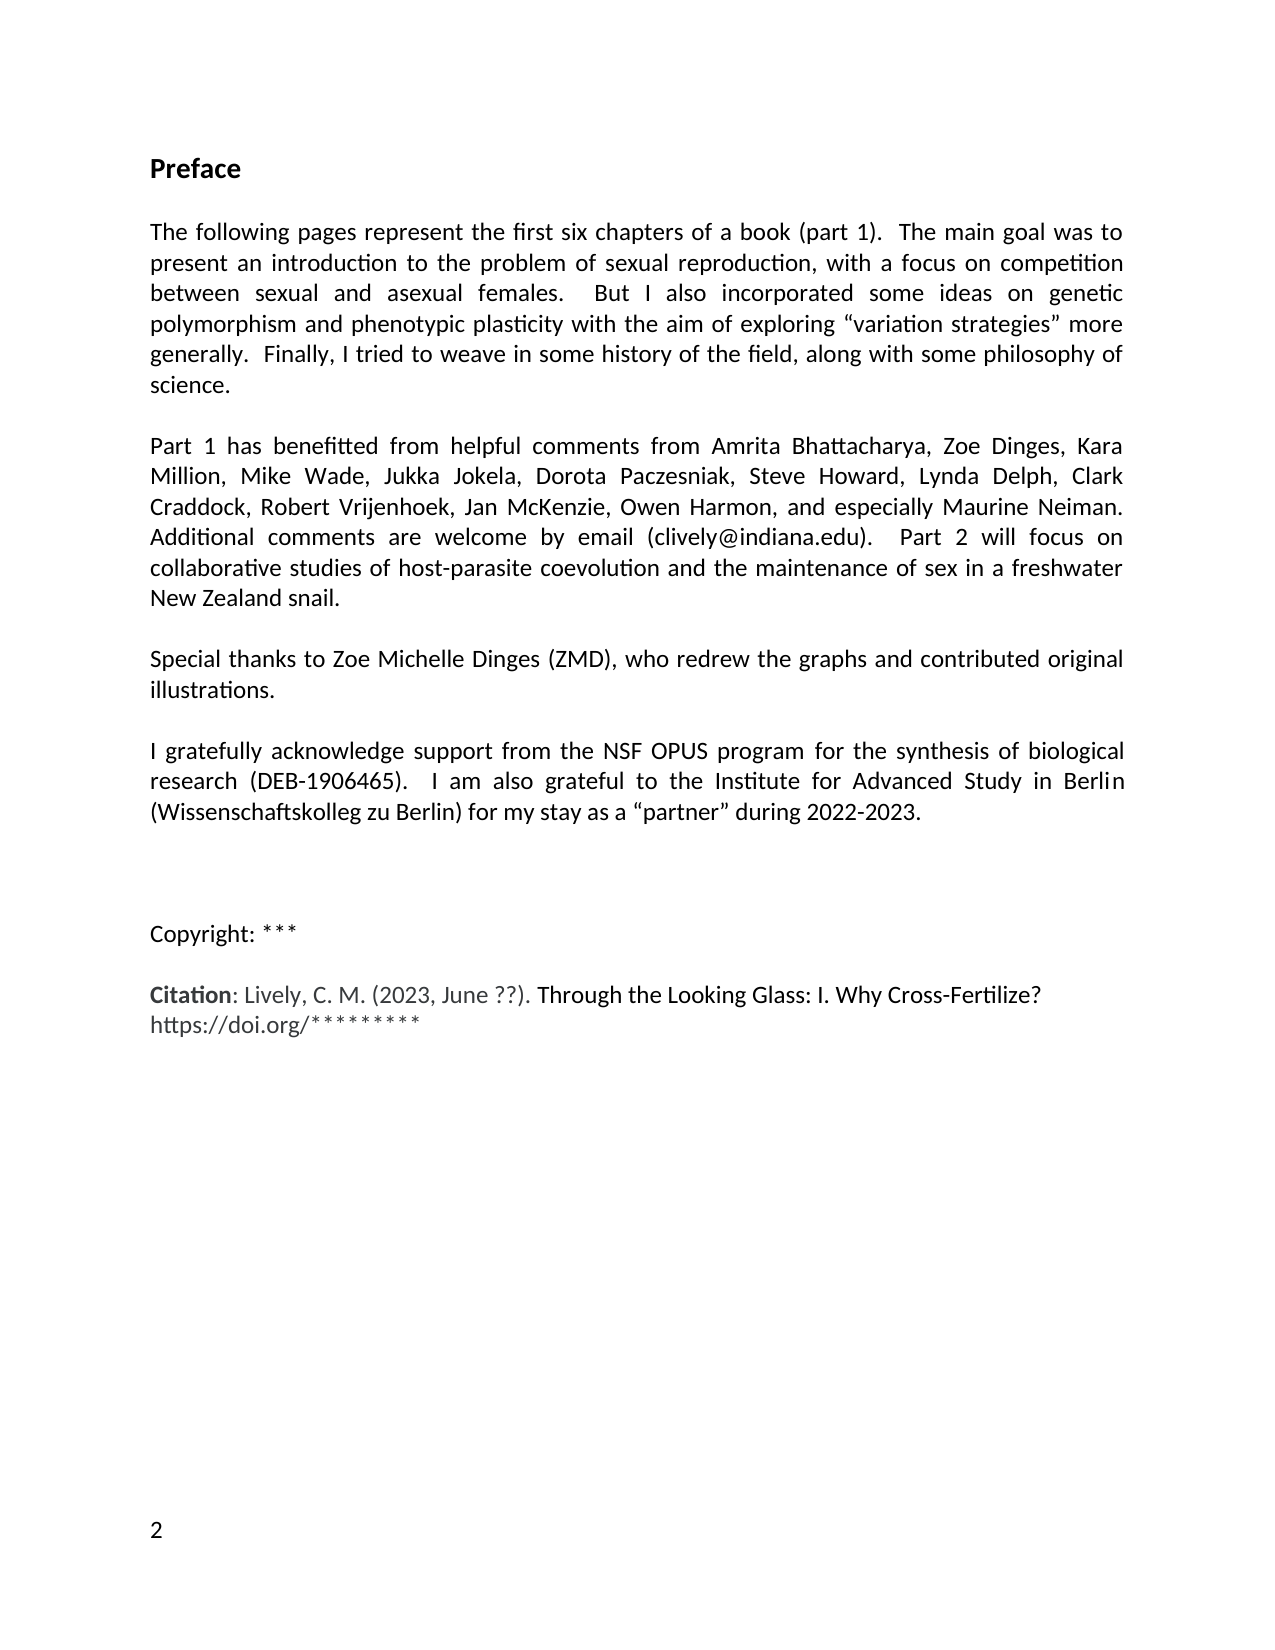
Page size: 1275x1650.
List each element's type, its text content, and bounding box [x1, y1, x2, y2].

text Part 1 has benefitted from helpful comments from Amrita Bhattacharya, Zoe Dinges, Kara Million, Mike Wade, Jukka Jokela, Dorota Paczesniak, Steve Howard, Lynda Delph, Clark Craddock, Robert Vrijenhoek, Jan McKenzie, Owen Harmon, and especially Maurine Neiman. Additional comments are welcome by email (clively@indiana.edu). Part 2 will focus on collaborative studies of host-parasite coevolution and the maintenance of sex in a freshwater New Zealand snail. [150, 430, 1125, 613]
text Copyright: *** [150, 918, 1125, 949]
text Special thanks to Zoe Michelle Dinges (ZMD), who redrew the graphs and contributed original illustrations. [150, 643, 1125, 704]
text Preface [150, 150, 1125, 186]
text The following pages represent the first six chapters of a book (part 1). The main goal was to present an introduction to the problem of sexual reproduction, with a focus on competition between sexual and asexual females. But I also incorporated some ideas on genetic polymorphism and phenotypic plasticity with the aim of exploring “variation strategies” more generally. Finally, I tried to weave in some history of the field, along with some philosophy of science. [150, 216, 1125, 399]
text Citation: Lively, C. M. (2023, June ??). Through the Looking Glass: I. Why Cross-Fertilize? https://doi.org/********* [422, 979, 1125, 1040]
text I gratefully acknowledge support from the NSF OPUS program for the synthesis of biological research (DEB-1906465). I am also grateful to the Institute for Advanced Study in Berlin (Wissenschaftskolleg zu Berlin) for my stay as a “partner” during 2022-2023. [150, 735, 1125, 827]
